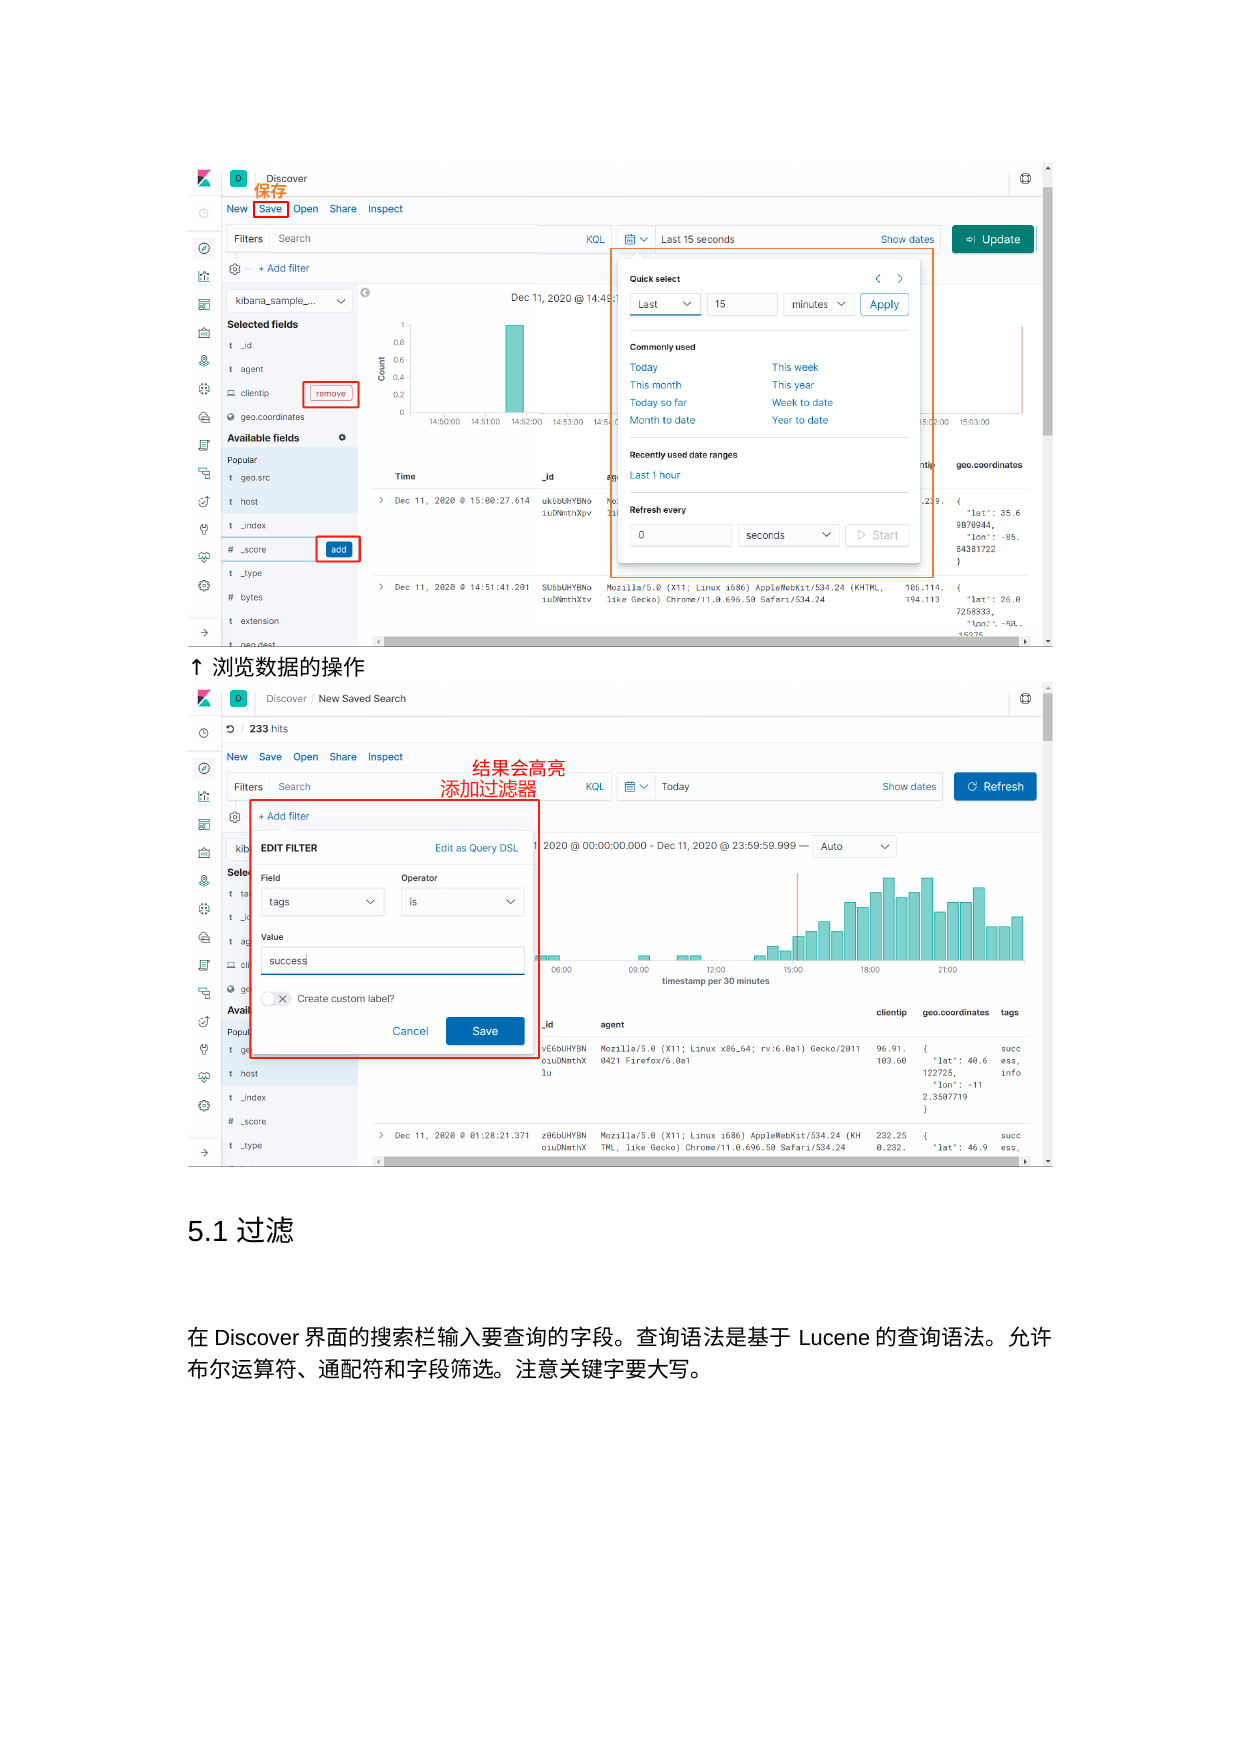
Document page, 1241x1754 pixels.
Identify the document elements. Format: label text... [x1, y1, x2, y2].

subtitle 5.1 过滤 [187, 1197, 1053, 1262]
picture [187, 162, 1053, 647]
text 浏览数据的操作 [187, 649, 1053, 682]
picture [187, 682, 1053, 1167]
text 在Discover界面的搜索栏输入要查询的字段。查询语法是基于Lucene的查询语法。允许布尔运算符、通配符和字段筛选。注意关键字要大写。 [187, 1319, 1053, 1384]
